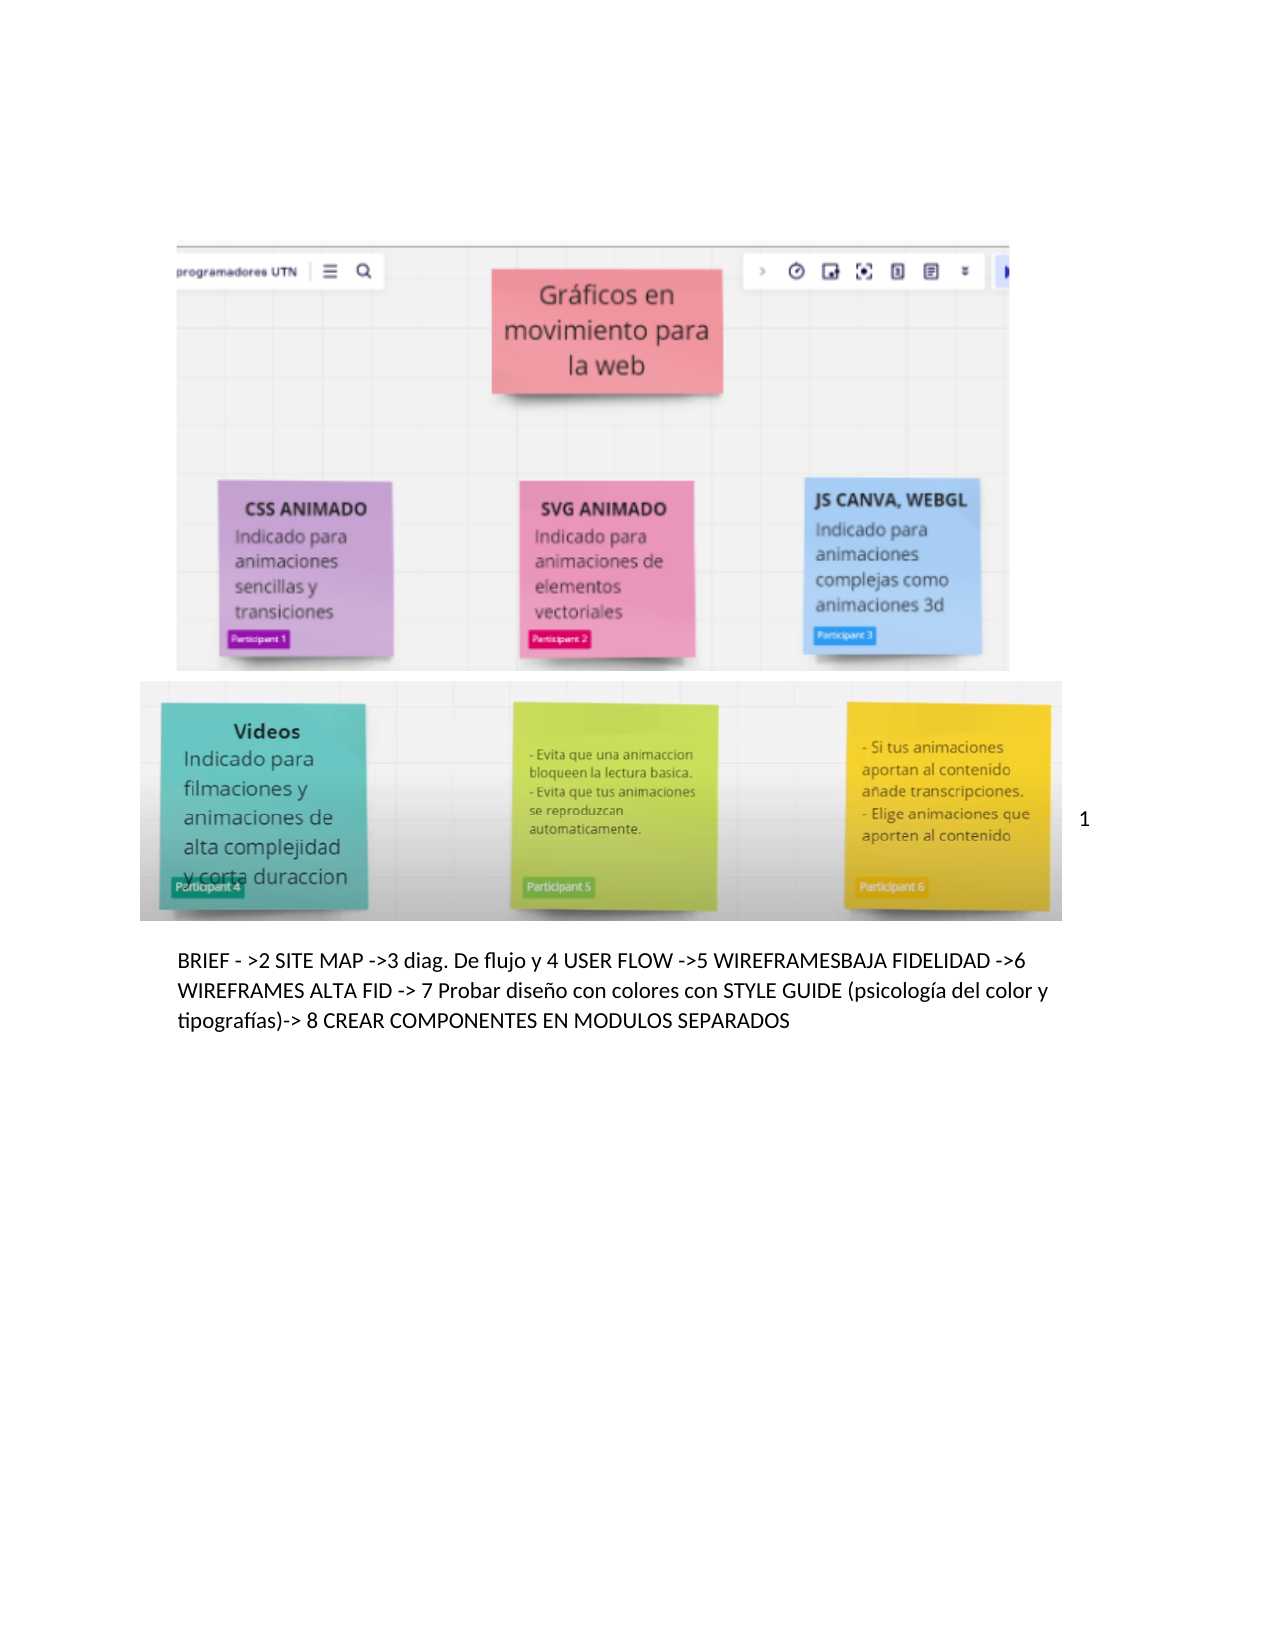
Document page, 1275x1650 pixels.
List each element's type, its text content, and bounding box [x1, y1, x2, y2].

text 1 BRIEF - >2 SITE MAP ->3 diag. De flujo y 4 USER FLOW ->5 WIREFRAMESBAJA FIDELIDAD ->6 WIREFRAMES ALTA FID -> 7 Probar diseño con colores con STYLE GUIDE (psicología del color y tipografías)-> 8 CREAR COMPONENTES EN MODULOS SEPARADOS [177, 804, 1098, 1034]
picture [140, 681, 1062, 921]
picture [176, 240, 1010, 671]
